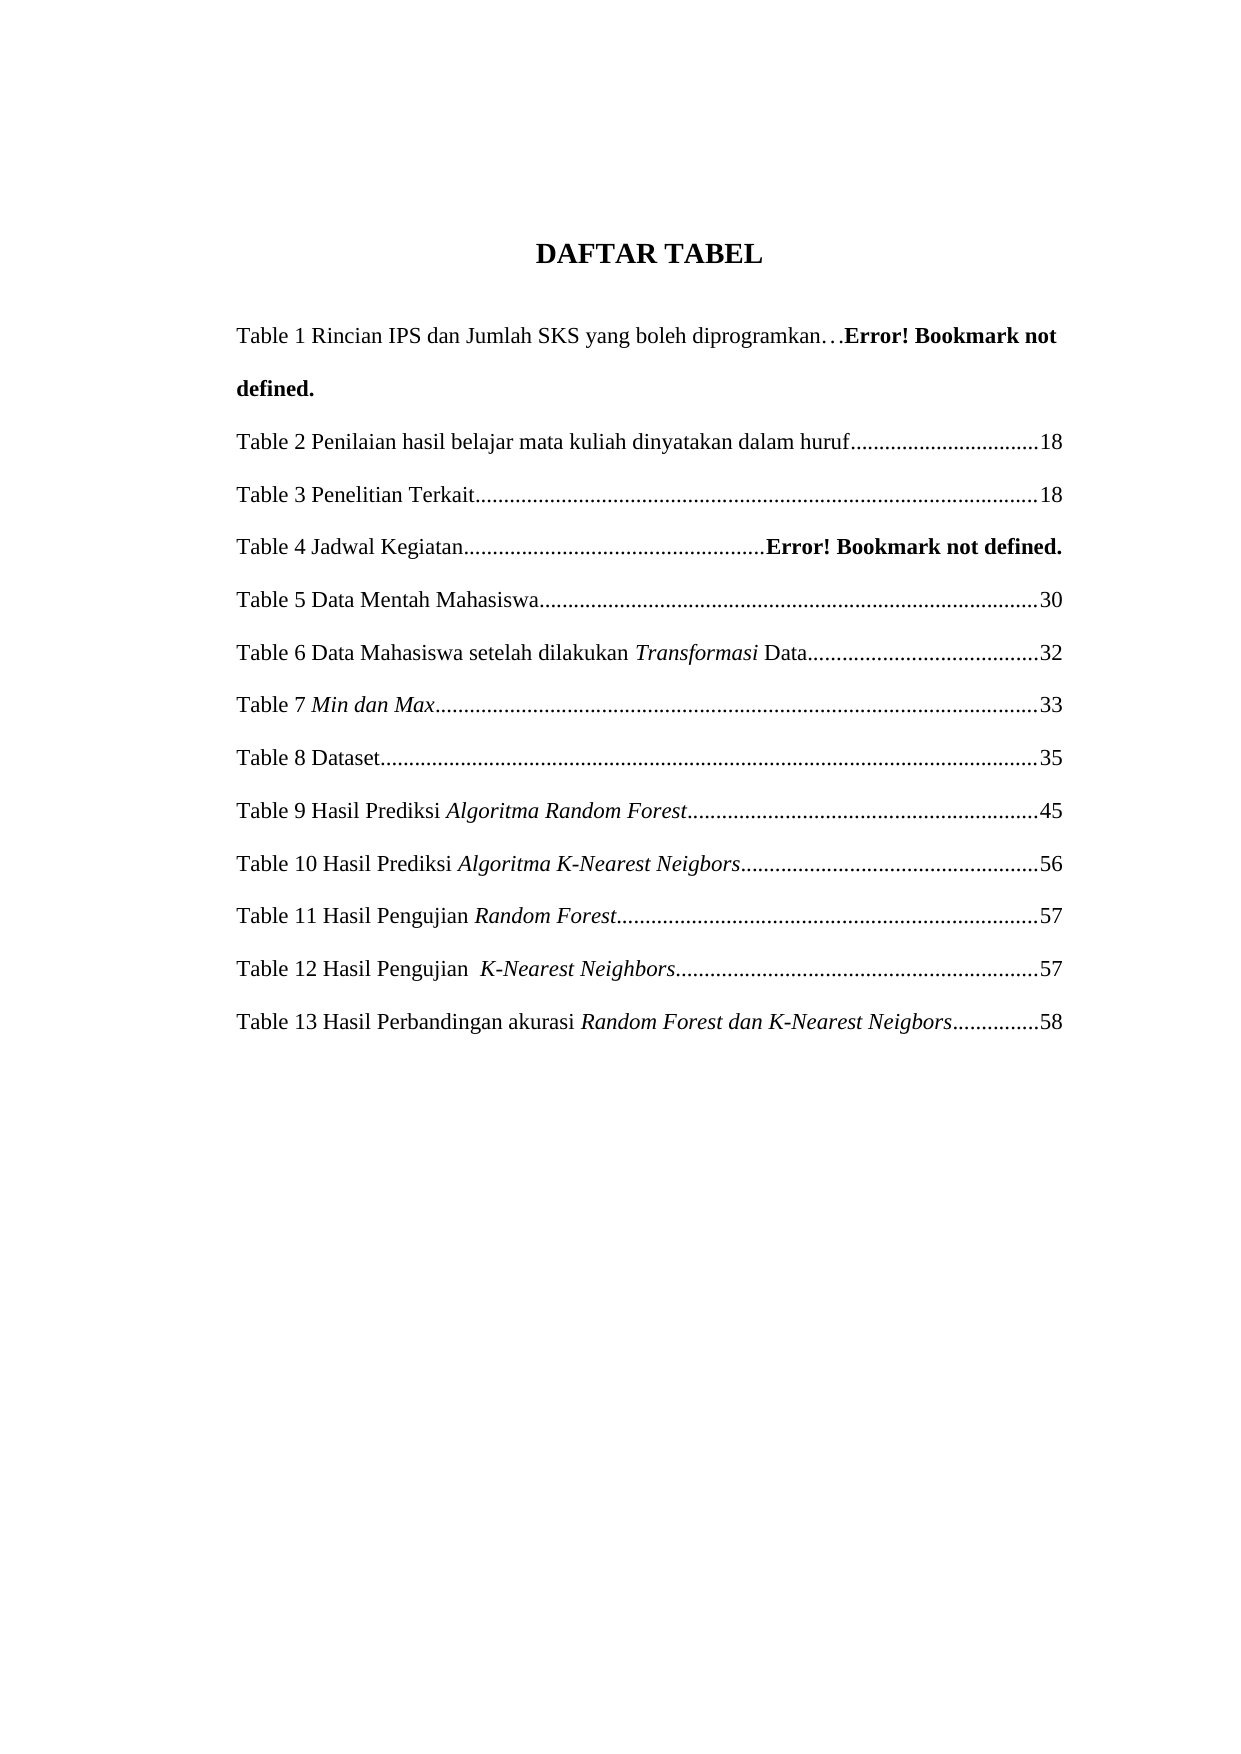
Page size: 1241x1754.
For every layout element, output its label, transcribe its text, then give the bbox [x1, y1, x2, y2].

text Table 9 Hasil Prediksi Algoritma Random Forest 45 [236, 797, 1063, 823]
text Table 13 Hasil Perbandingan akurasi Random Forest dan K-Nearest Neigbors 58 [236, 1008, 1063, 1034]
text Table 12 Hasil Pengujian K-Nearest Neighbors 57 [236, 955, 1063, 981]
text Table 1 Rincian IPS dan Jumlah SKS yang boleh diprogramkan Error! Bookmark not defined. [236, 322, 1063, 402]
text Table 8 Dataset 35 [236, 744, 1063, 771]
text Table 2 Penilaian hasil belajar mata kuliah dinyatakan dalam huruf 18 [236, 428, 1063, 454]
text Table 10 Hasil Prediksi Algoritma K-Nearest Neigbors 56 [236, 849, 1063, 876]
text Table 7 Min dan Max 33 [236, 691, 1063, 718]
text Table 5 Data Mentah Mahasiswa 30 [236, 586, 1063, 612]
text Table 3 Penelitian Terkait 18 [236, 481, 1063, 507]
text Table 4 Jadwal Kegiatan Error! Bookmark not defined. [236, 533, 1063, 560]
subtitle DAFTAR TABEL [236, 236, 1063, 270]
text Table 11 Hasil Pengujian Random Forest 57 [236, 902, 1063, 929]
text Table 6 Data Mahasiswa setelah dilakukan Transformasi Data 32 [236, 639, 1063, 665]
